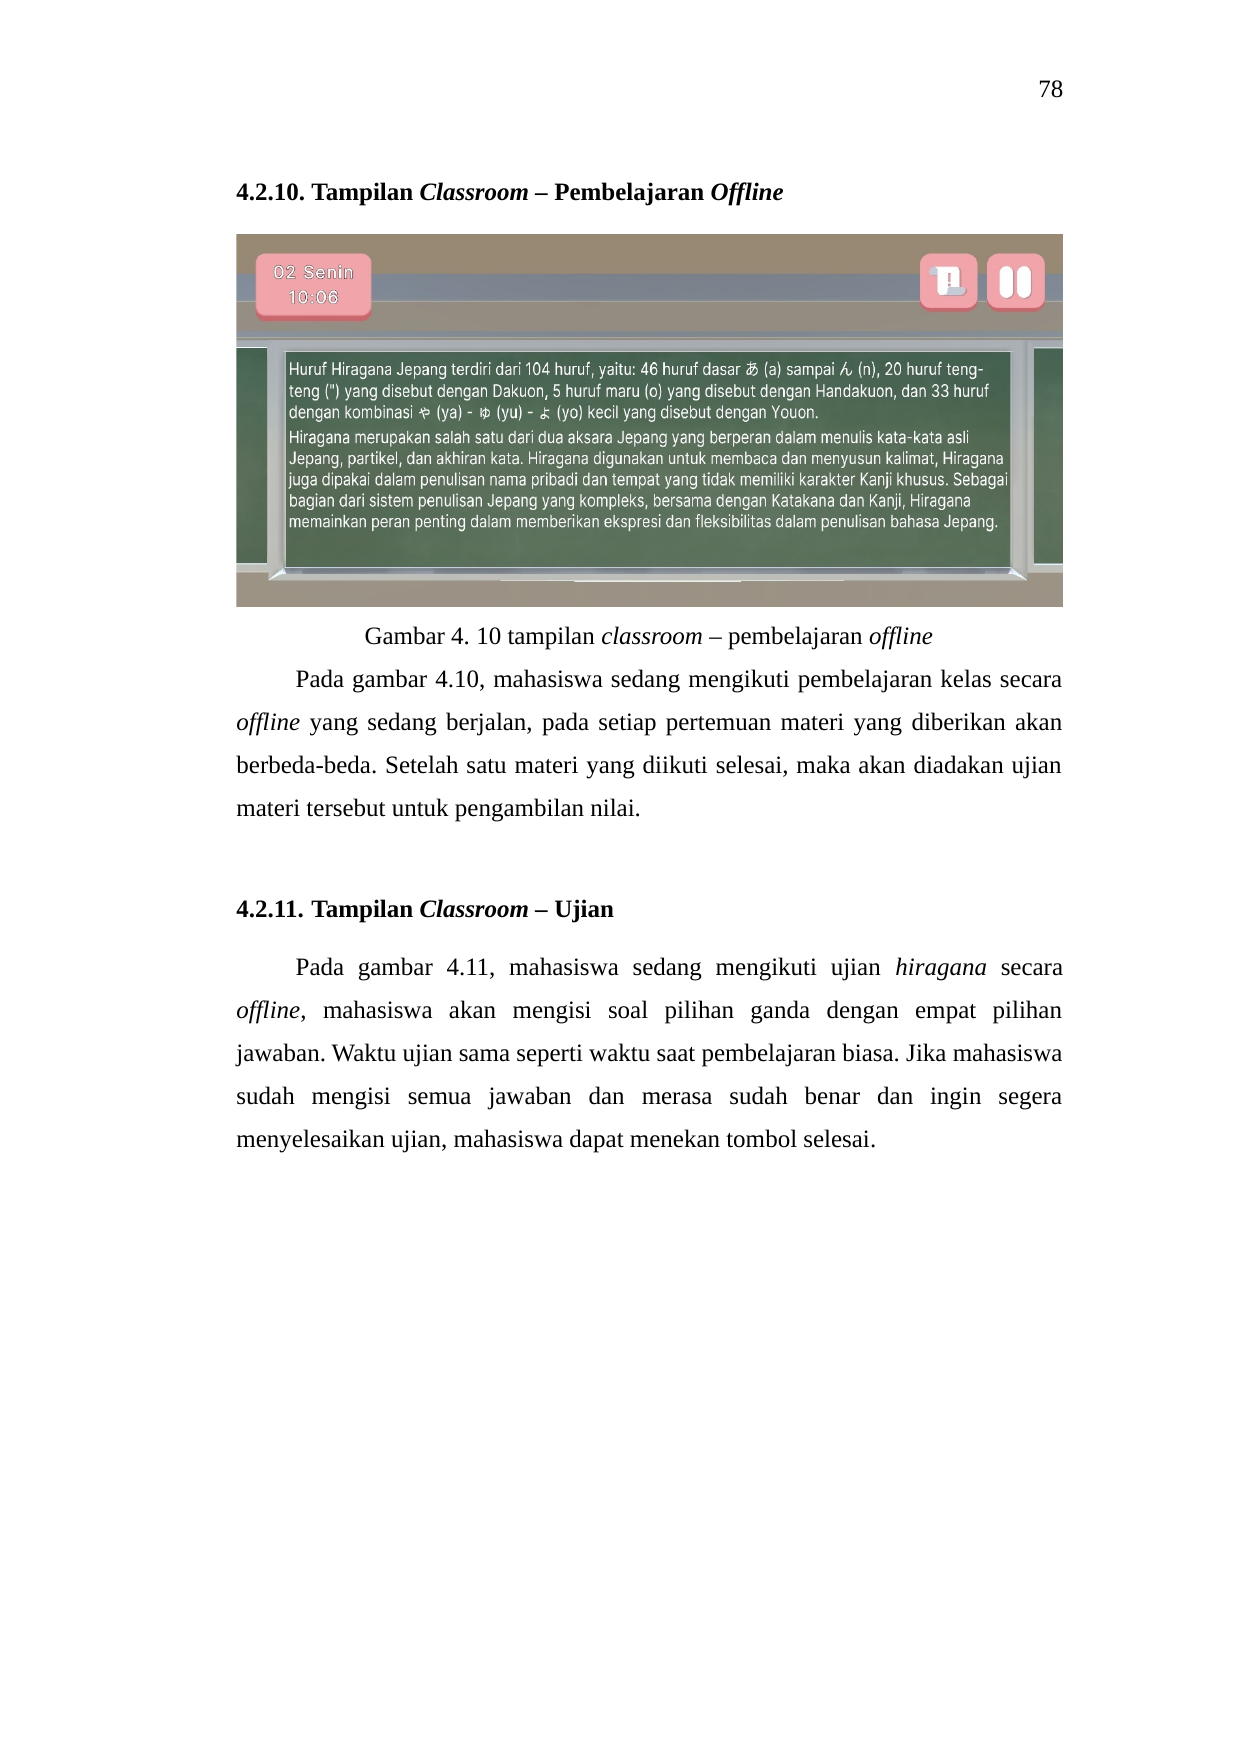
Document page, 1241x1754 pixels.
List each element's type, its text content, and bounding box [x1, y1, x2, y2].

text Pada gambar 4.11, mahasiswa sedang mengikuti ujian hiragana secara offline, mahasiswa akan mengisi soal pilihan ganda dengan empat pilihan jawaban. Waktu ujian sama seperti waktu saat pembelajaran biasa. Jika mahasiswa sudah mengisi semua jawaban dan merasa sudah benar dan ingin segera menyelesaikan ujian, mahasiswa dapat menekan tombol selesai. [236, 952, 1063, 1153]
subtitle Tampilan Classroom – Ujian [236, 894, 1063, 923]
subtitle Tampilan Classroom – Pembelajaran Offline [236, 177, 1063, 206]
text Gambar 4. 10 tampilan classroom – pembelajaran offline [236, 621, 1063, 650]
picture [236, 234, 1063, 607]
text Pada gambar 4.10, mahasiswa sedang mengikuti pembelajaran kelas secara offline yang sedang berjalan, pada setiap pertemuan materi yang diberikan akan berbeda-beda. Setelah satu materi yang diikuti selesai, maka akan diadakan ujian materi tersebut untuk pengambilan nilai. [236, 664, 1063, 822]
